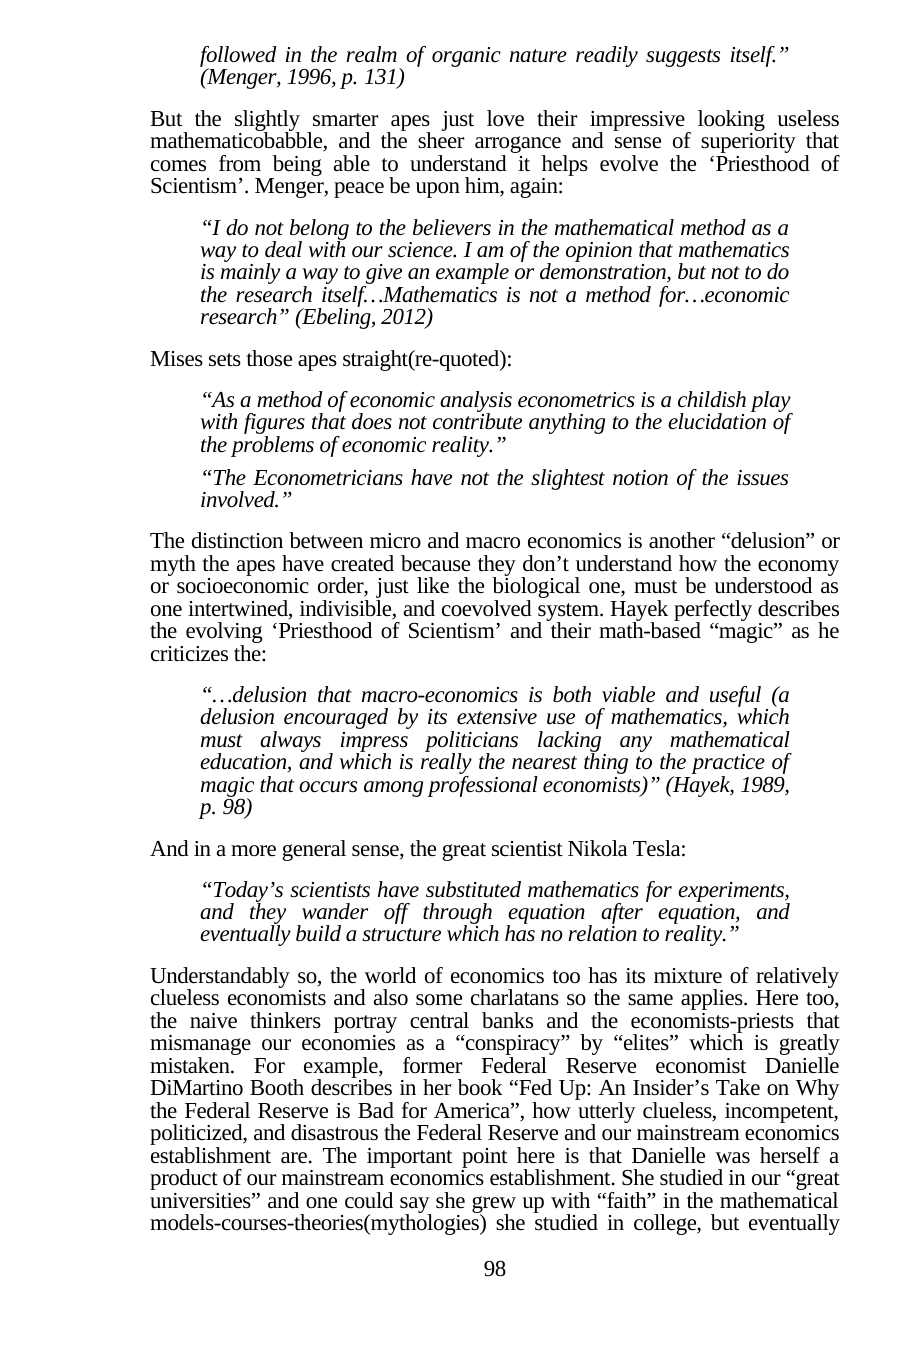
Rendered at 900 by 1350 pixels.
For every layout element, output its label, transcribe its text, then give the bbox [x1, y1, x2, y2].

text But the slightly smarter apes just love their impressive looking useless mathematicobabble, and the sheer arrogance and sense of superiority that comes from being able to understand it helps evolve the ‘Priesthood of Scientism’. Menger, peace be upon him, again: [150, 109, 840, 198]
text The distinction between micro and macro economics is another “delusion” or myth the apes have created because they don’t understand how the economy or socioeconomic order, just like the biological one, must be understood as one intertwined, indivisible, and coevolved system. Hayek perfectly describes the evolving ‘Priesthood of Scientism’ and their math-based “magic” as he criticizes the: [150, 531, 840, 666]
text “I do not belong to the believers in the mathematical method as a way to deal with our science. I am of the opinion that mathematics is mainly a way to give an example or demonstration, but not to do the research itself…Mathematics is not a method for…economic research” (Ebeling, 2012) [200, 217, 790, 330]
text And in a more general sense, the great scientist Nikola Tesla: [150, 838, 840, 861]
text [200, 45, 790, 90]
text “…delusion that macro-economics is both viable and useful (a delusion encouraged by its extensive use of mathematics, which must always impress politicians lacking any mathematical education, and which is really the nearest thing to the practice of magic that occurs among professional economists)” (Hayek, 1989, p. 98) [200, 685, 790, 819]
text “The Econometricians have not the slightest notion of the issues involved.” [200, 467, 790, 512]
text Mises sets those apes straight(re-quoted): [150, 348, 840, 371]
text “As a method of economic analysis econometrics is a childish play with figures that does not contribute anything to the elucidation of the problems of economic reality.” [200, 389, 790, 457]
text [150, 966, 840, 1236]
text “Today’s scientists have substituted mathematics for experiments, and they wander off through equation after equation, and eventually build a structure which has no relation to reality.” [200, 879, 790, 947]
